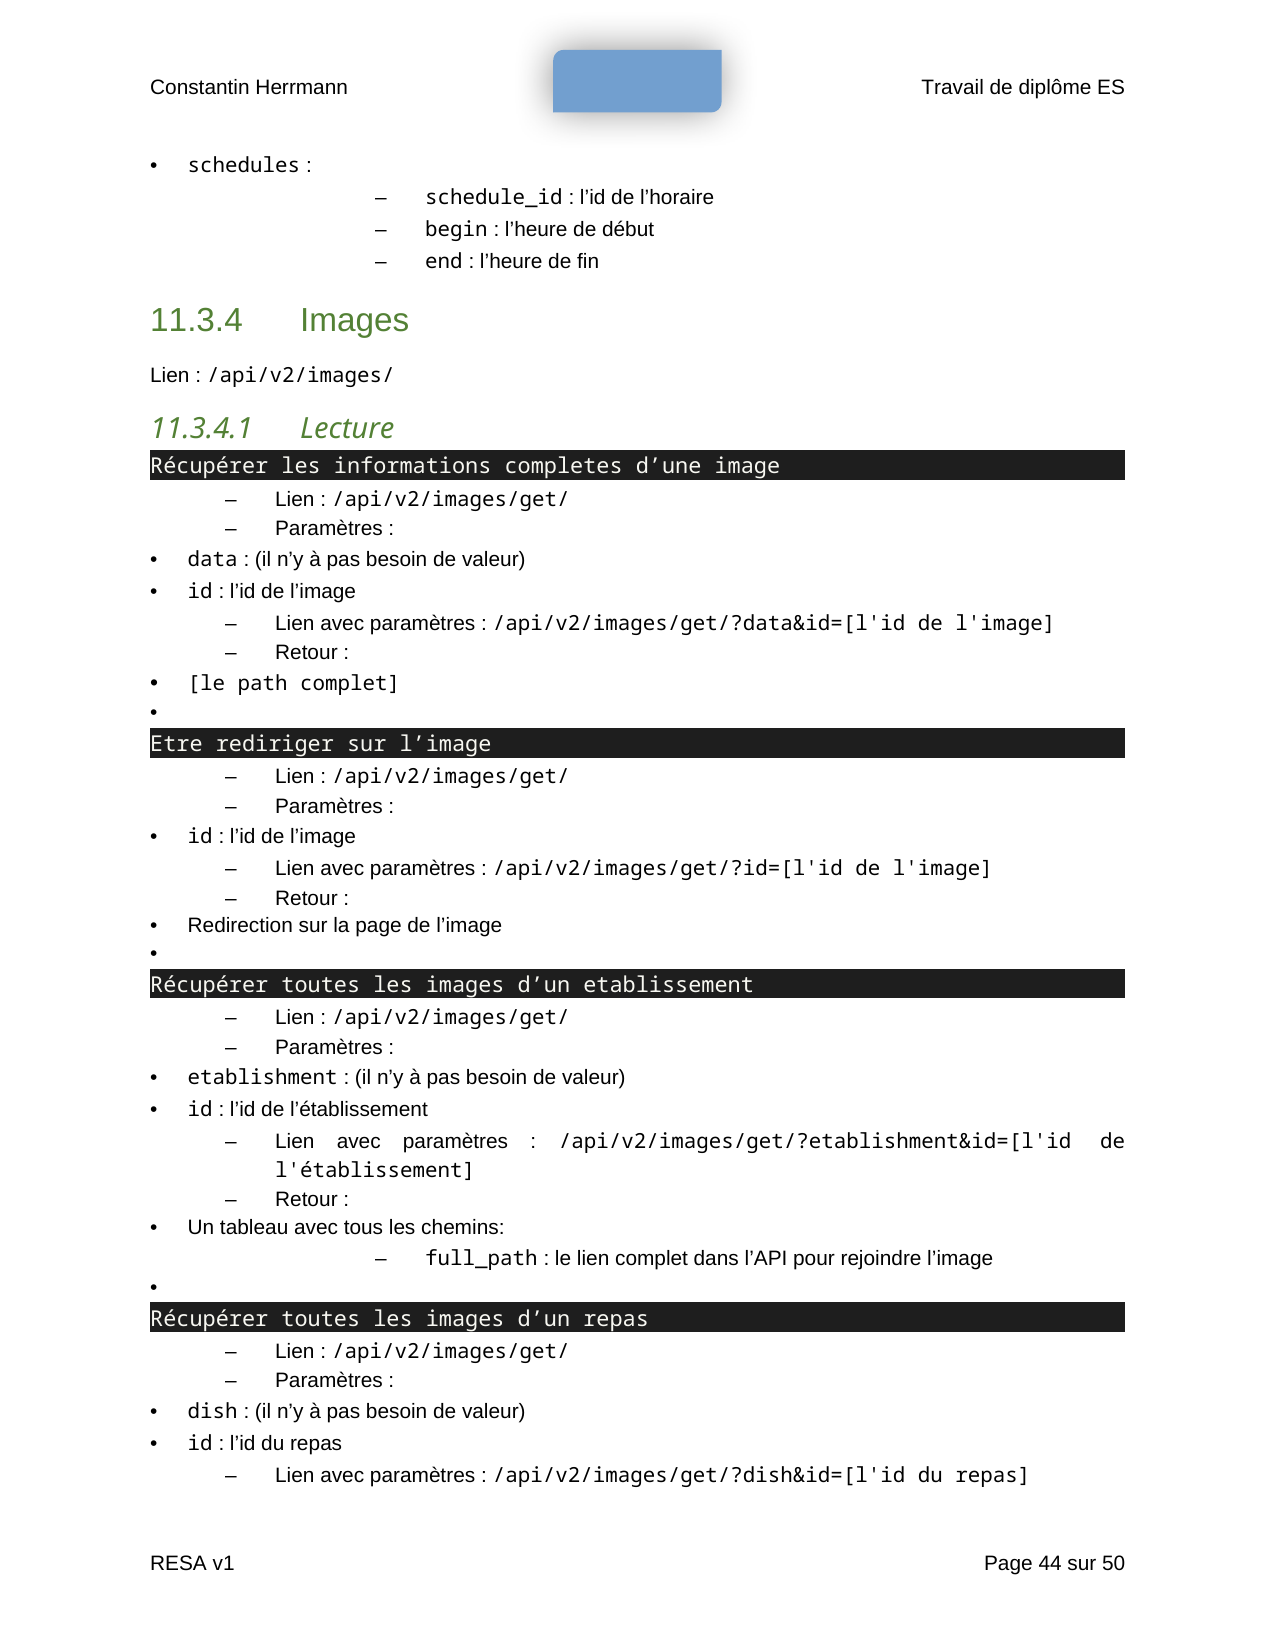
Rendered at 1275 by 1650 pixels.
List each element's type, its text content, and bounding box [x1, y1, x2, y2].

text Récupérer toutes les images d’un etablissement [150, 969, 1125, 998]
list schedule_id : l’id de l’horaire [375, 182, 1125, 211]
text Un tableau avec tous les chemins: [150, 1215, 1125, 1239]
text id : l’id de l’image [150, 576, 1125, 604]
list Lien avec paramètres : /api/v2/images/get/?id=[l'id de l'image] [225, 853, 1125, 882]
text Etre rediriger sur l’image [150, 728, 1125, 758]
list Paramètres : [225, 1368, 1125, 1392]
list Paramètres : [225, 1034, 1125, 1058]
list end : l’heure de fin [375, 247, 1125, 275]
text Récupérer toutes les images d’un repas [150, 1302, 1125, 1332]
text data : (il n’y à pas besoin de valeur) [150, 544, 1125, 572]
list Retour : [225, 640, 1125, 664]
subtitle Images [150, 300, 1125, 338]
list Lien : /api/v2/images/get/ [225, 761, 1125, 790]
list Paramètres : [225, 516, 1125, 540]
list Lien avec paramètres : /api/v2/images/get/?dish&id=[l'id du repas] [225, 1460, 1125, 1489]
text id : l’id de l’image [150, 821, 1125, 850]
list Retour : [225, 886, 1125, 909]
list Lien : /api/v2/images/get/ [225, 484, 1125, 512]
list Paramètres : [225, 793, 1125, 817]
list Lien : /api/v2/images/get/ [225, 1002, 1125, 1031]
text Redirection sur la page de l’image [150, 913, 1125, 937]
list Lien avec paramètres : /api/v2/images/get/?etablishment&id=[l'id de l'établissement] [225, 1127, 1125, 1183]
text Récupérer les informations completes d’une image [150, 450, 1125, 480]
list Retour : [225, 1187, 1125, 1211]
list begin : l’heure de début [375, 214, 1125, 243]
text Lien : /api/v2/images/ [150, 360, 1125, 389]
text id : l’id du repas [150, 1428, 1125, 1457]
list Lien avec paramètres : /api/v2/images/get/?data&id=[l'id de l'image] [225, 608, 1125, 636]
text schedules : [150, 150, 1125, 178]
list Lien : /api/v2/images/get/ [225, 1336, 1125, 1364]
text etablishment : (il n’y à pas besoin de valeur) [150, 1062, 1125, 1091]
text [le path complet] [150, 668, 1125, 696]
list full_path : le lien complet dans l’API pour rejoindre l’image [375, 1243, 1125, 1271]
text dish : (il n’y à pas besoin de valeur) [150, 1396, 1125, 1424]
text id : l’id de l’établissement [150, 1094, 1125, 1123]
subtitle Lecture [150, 407, 1125, 447]
